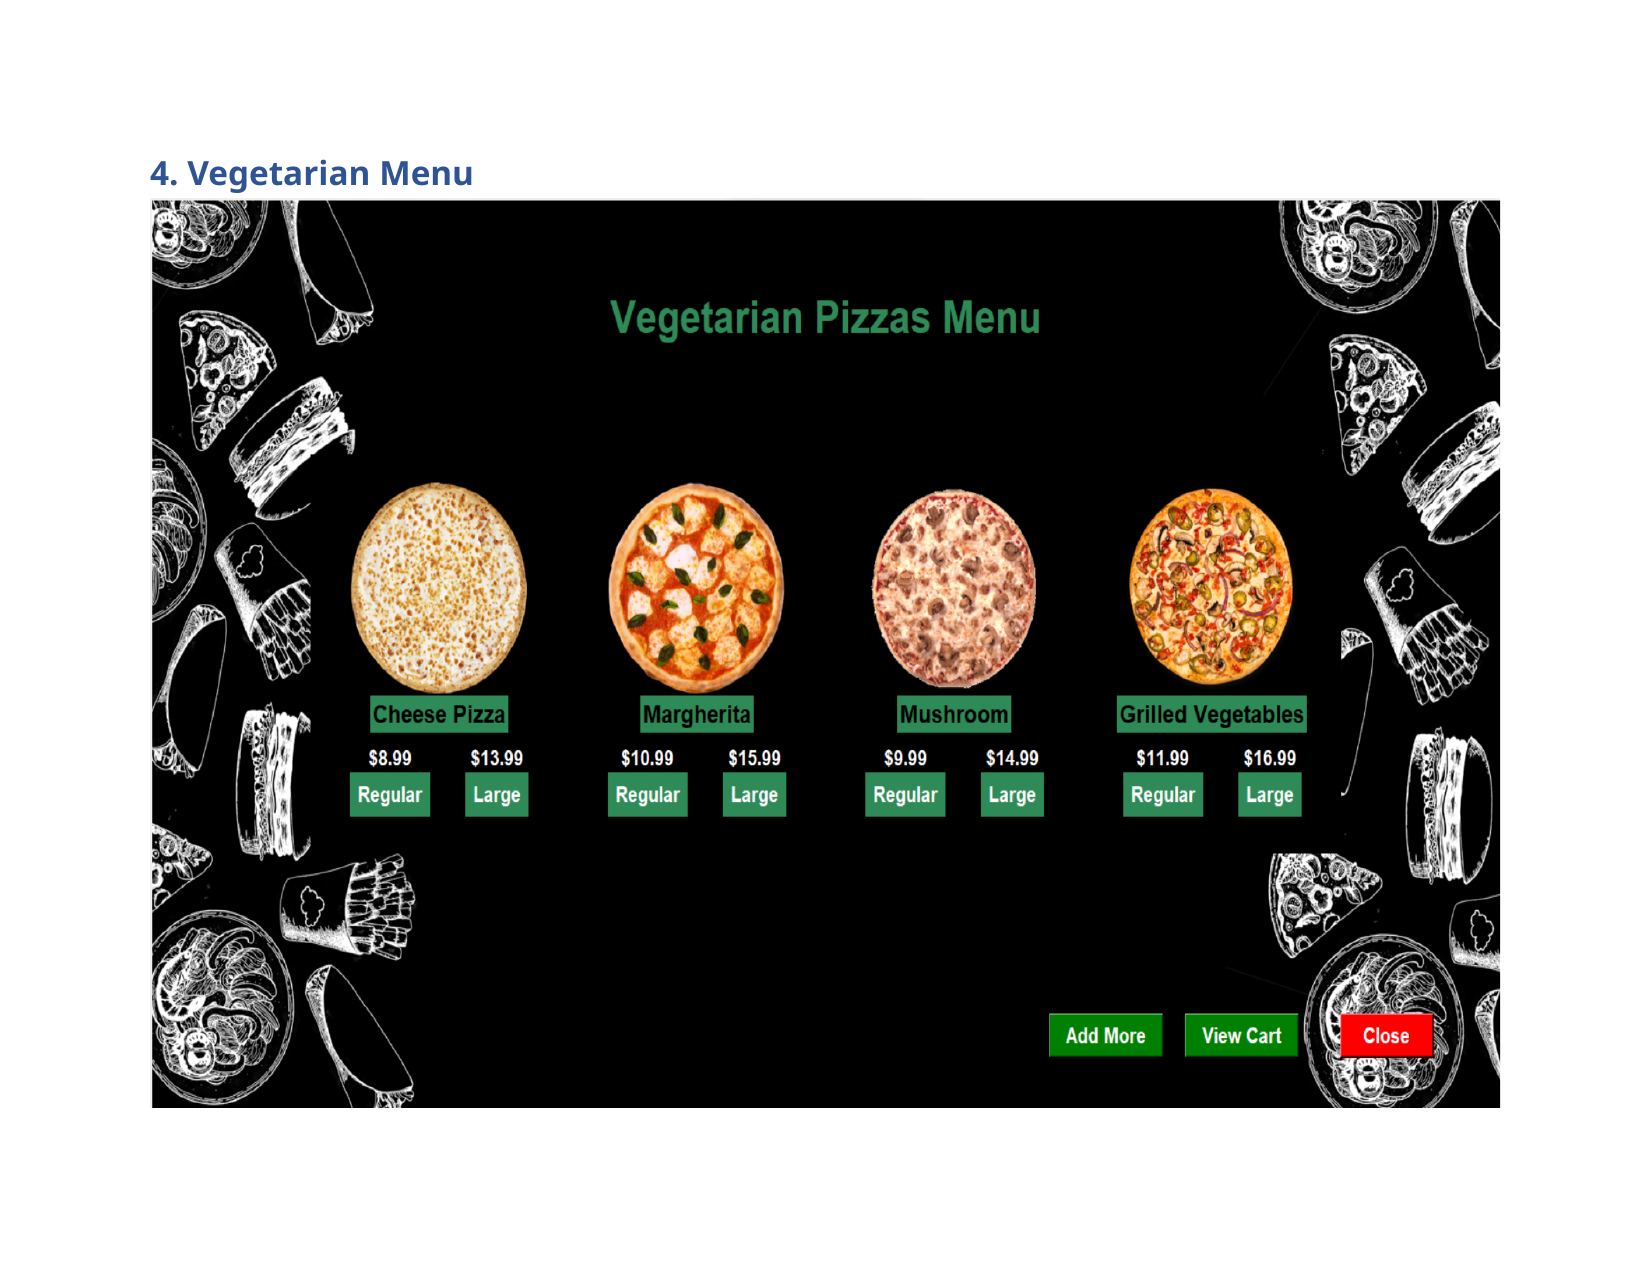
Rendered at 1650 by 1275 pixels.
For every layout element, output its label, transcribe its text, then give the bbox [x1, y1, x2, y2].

picture [150, 198, 1500, 1108]
subtitle 4. Vegetarian Menu [150, 150, 1500, 195]
